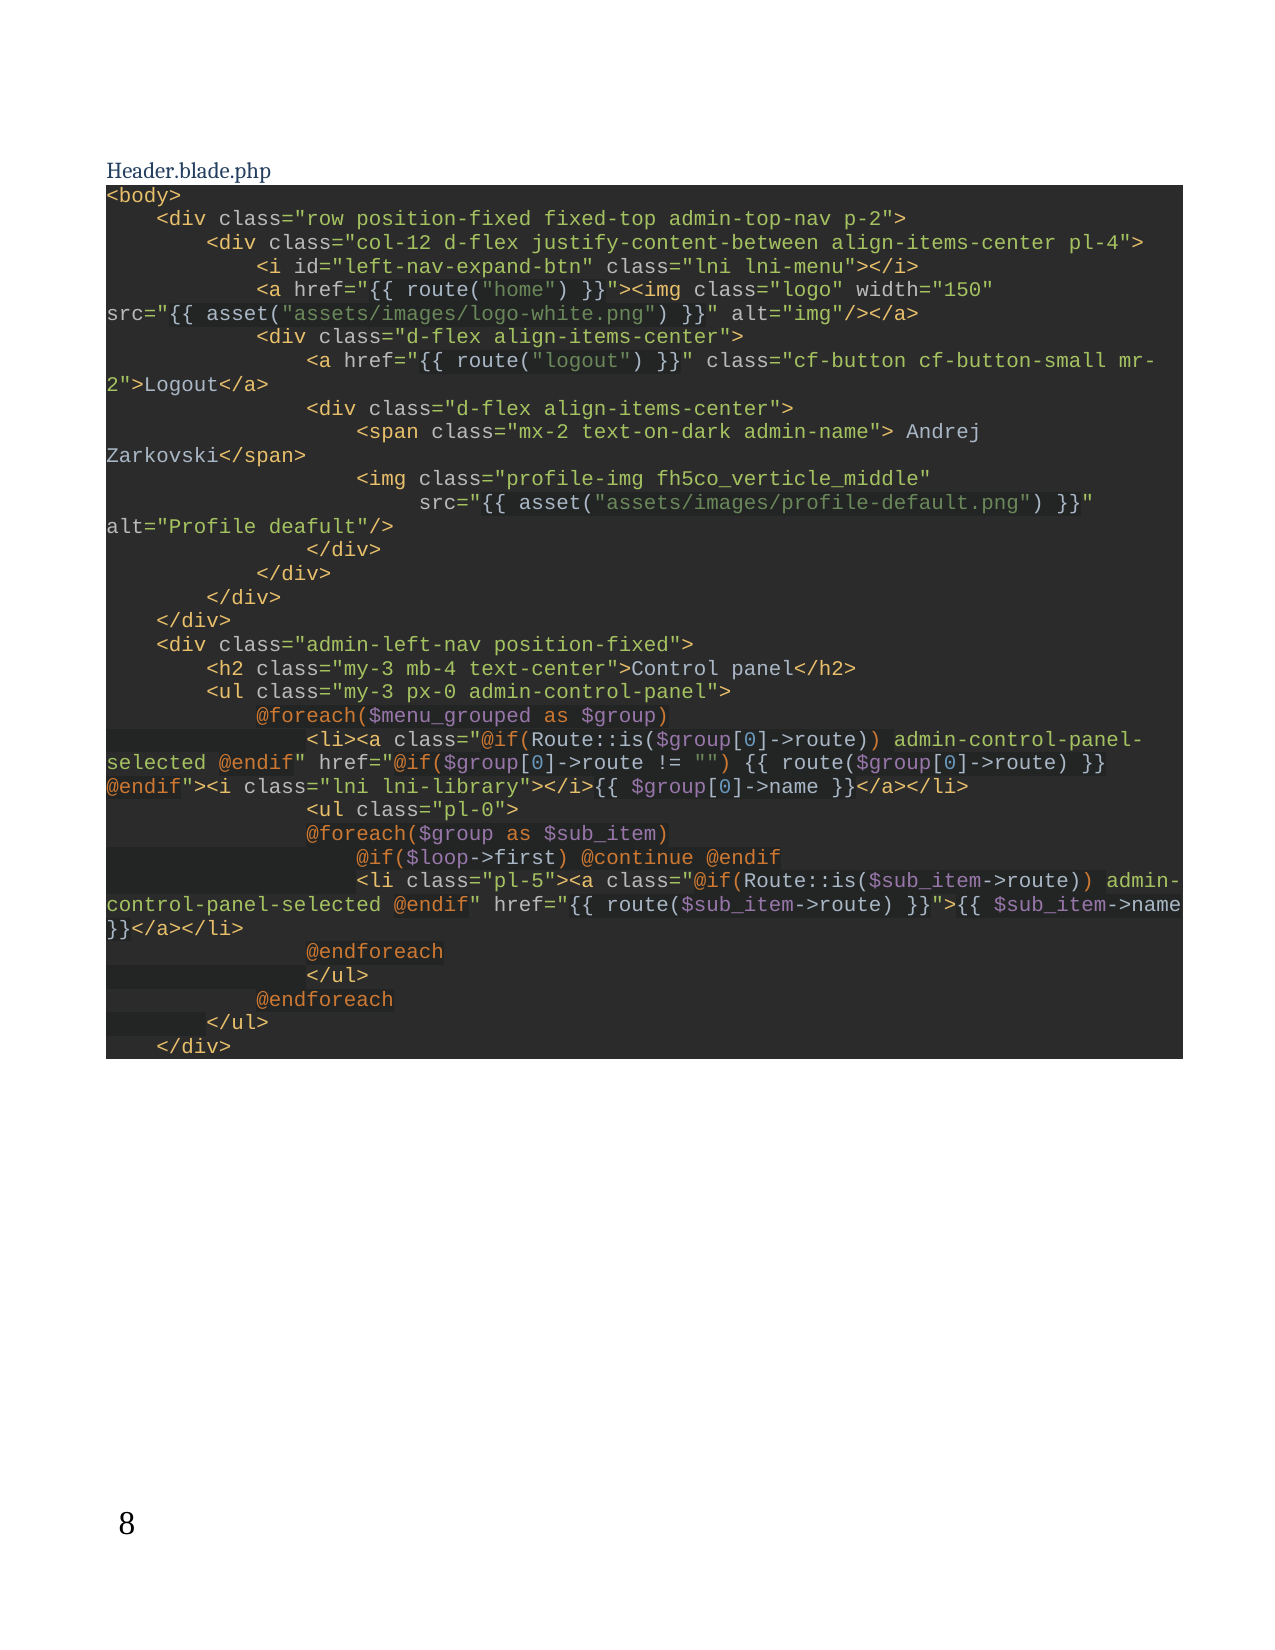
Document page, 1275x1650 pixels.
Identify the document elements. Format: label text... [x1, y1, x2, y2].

text <body> <div class="row position-fixed fixed-top admin-top-nav p-2"> <div class="col-12 d-flex justify-content-between align-items-center pl-4"> <i id="left-nav-expand-btn" class="lni lni-menu"></i> <a href="{{ route("home") }}"><img class="logo" width="150" src="{{ asset("assets/images/logo-white.png") }}" alt="img"/></a> <div class="d-flex align-items-center"> <a href="{{ route("logout") }}" class="cf-button cf-button-small mr-2">Logout</a> <div class="d-flex align-items-center"> <span class="mx-2 text-on-dark admin-name"> Andrej Zarkovski</span> <img class="profile-img fh5co_verticle_middle" src="{{ asset("assets/images/profile-default.png") }}" alt="Profile deafult"/> </div> </div> </div> </div> <div class="admin-left-nav position-fixed"> <h2 class="my-3 mb-4 text-center">Control panel</h2> <ul class="my-3 px-0 admin-control-panel"> @foreach($menu_grouped as $group) <li><a class="@if(Route::is($group[0]->route)) admin-control-panel-selected @endif" href="@if($group[0]->route != "") {{ route($group[0]->route) }} @endif"><i class="lni lni-library"></i>{{ $group[0]->name }}</a></li> <ul class="pl-0"> @foreach($group as $sub_item) @if($loop->first) @continue @endif <li class="pl-5"><a class="@if(Route::is($sub_item->route)) admin-control-panel-selected @endif" href="{{ route($sub_item->route) }}">{{ $sub_item->name }}</a></li> @endforeach </ul> @endforeach </ul> </div> [106, 185, 1183, 1059]
subtitle Header.blade.php [106, 158, 1183, 185]
